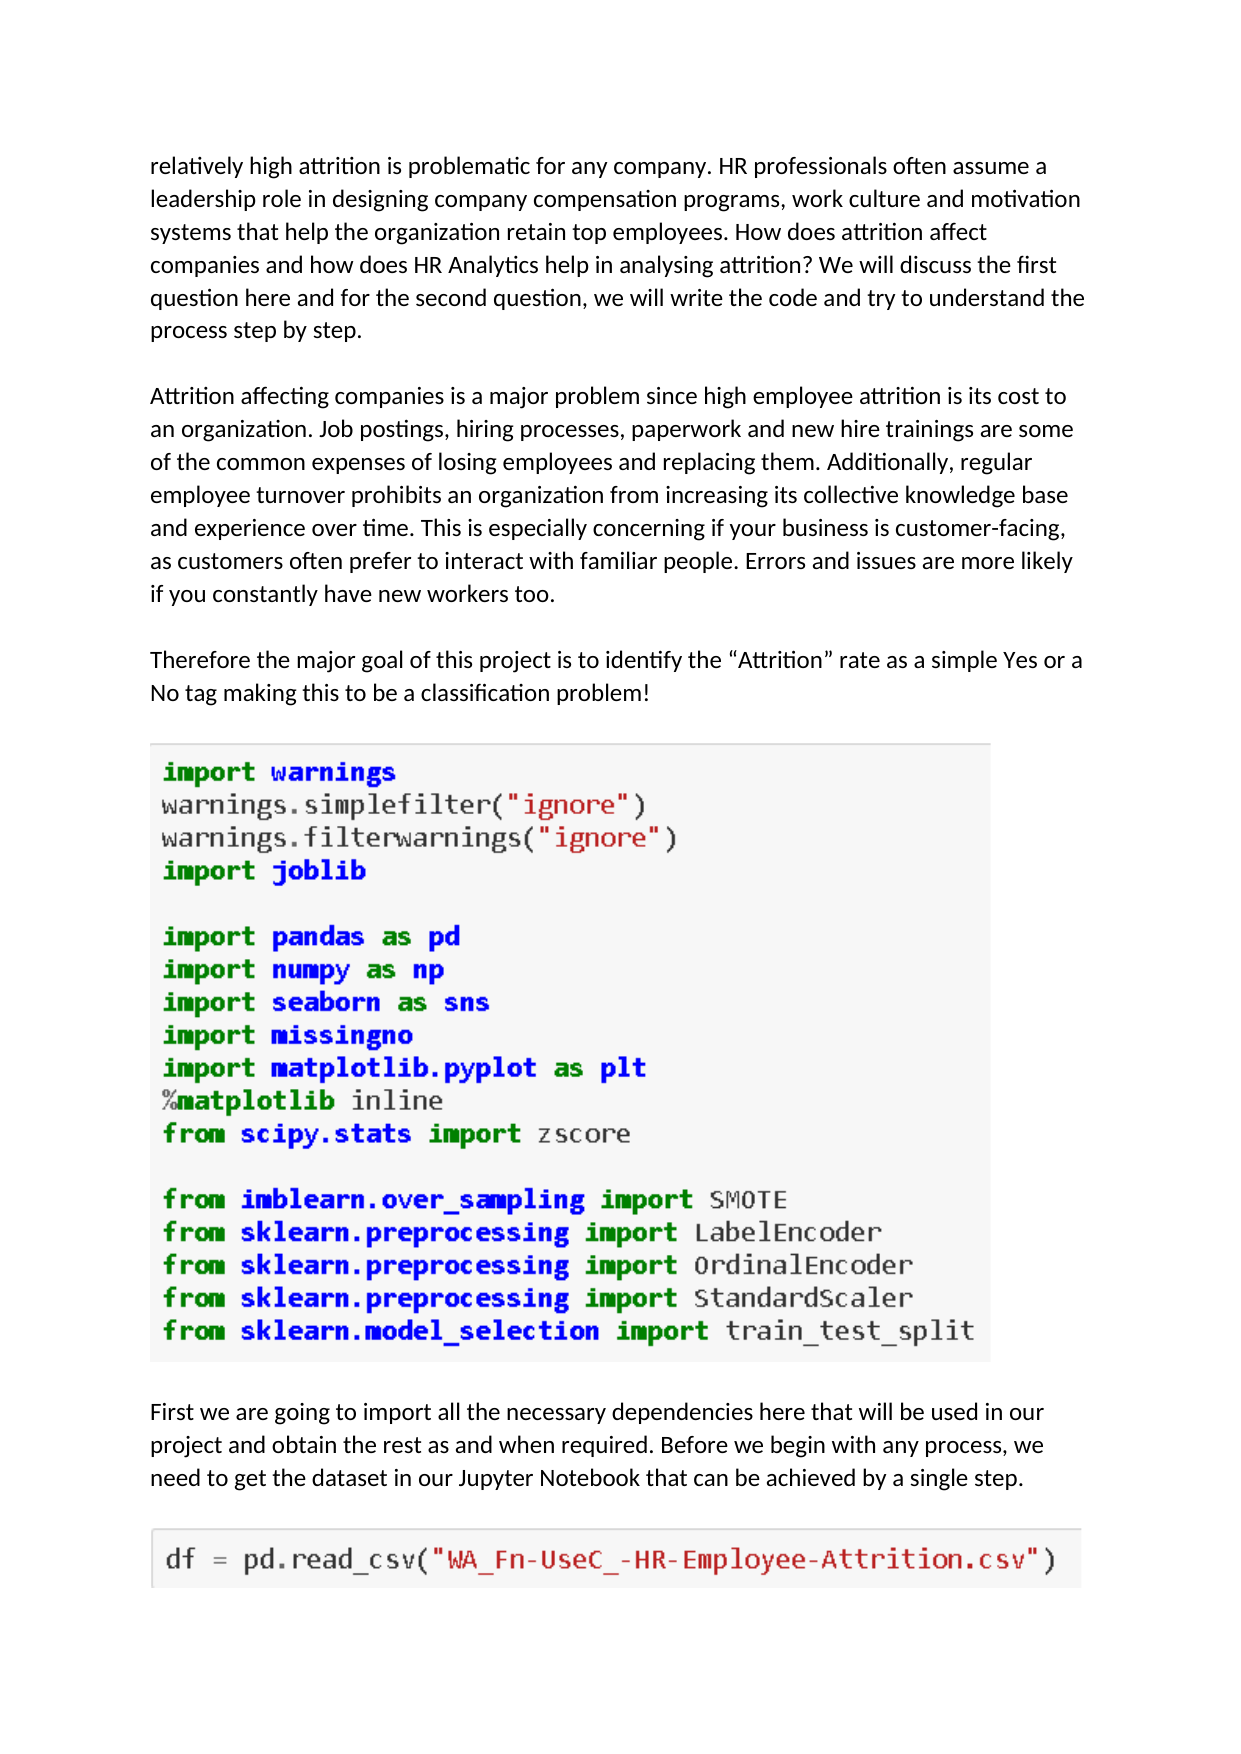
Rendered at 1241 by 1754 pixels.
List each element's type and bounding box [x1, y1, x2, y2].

text [150, 150, 1090, 1587]
picture [150, 742, 991, 1362]
picture [150, 1527, 1082, 1588]
